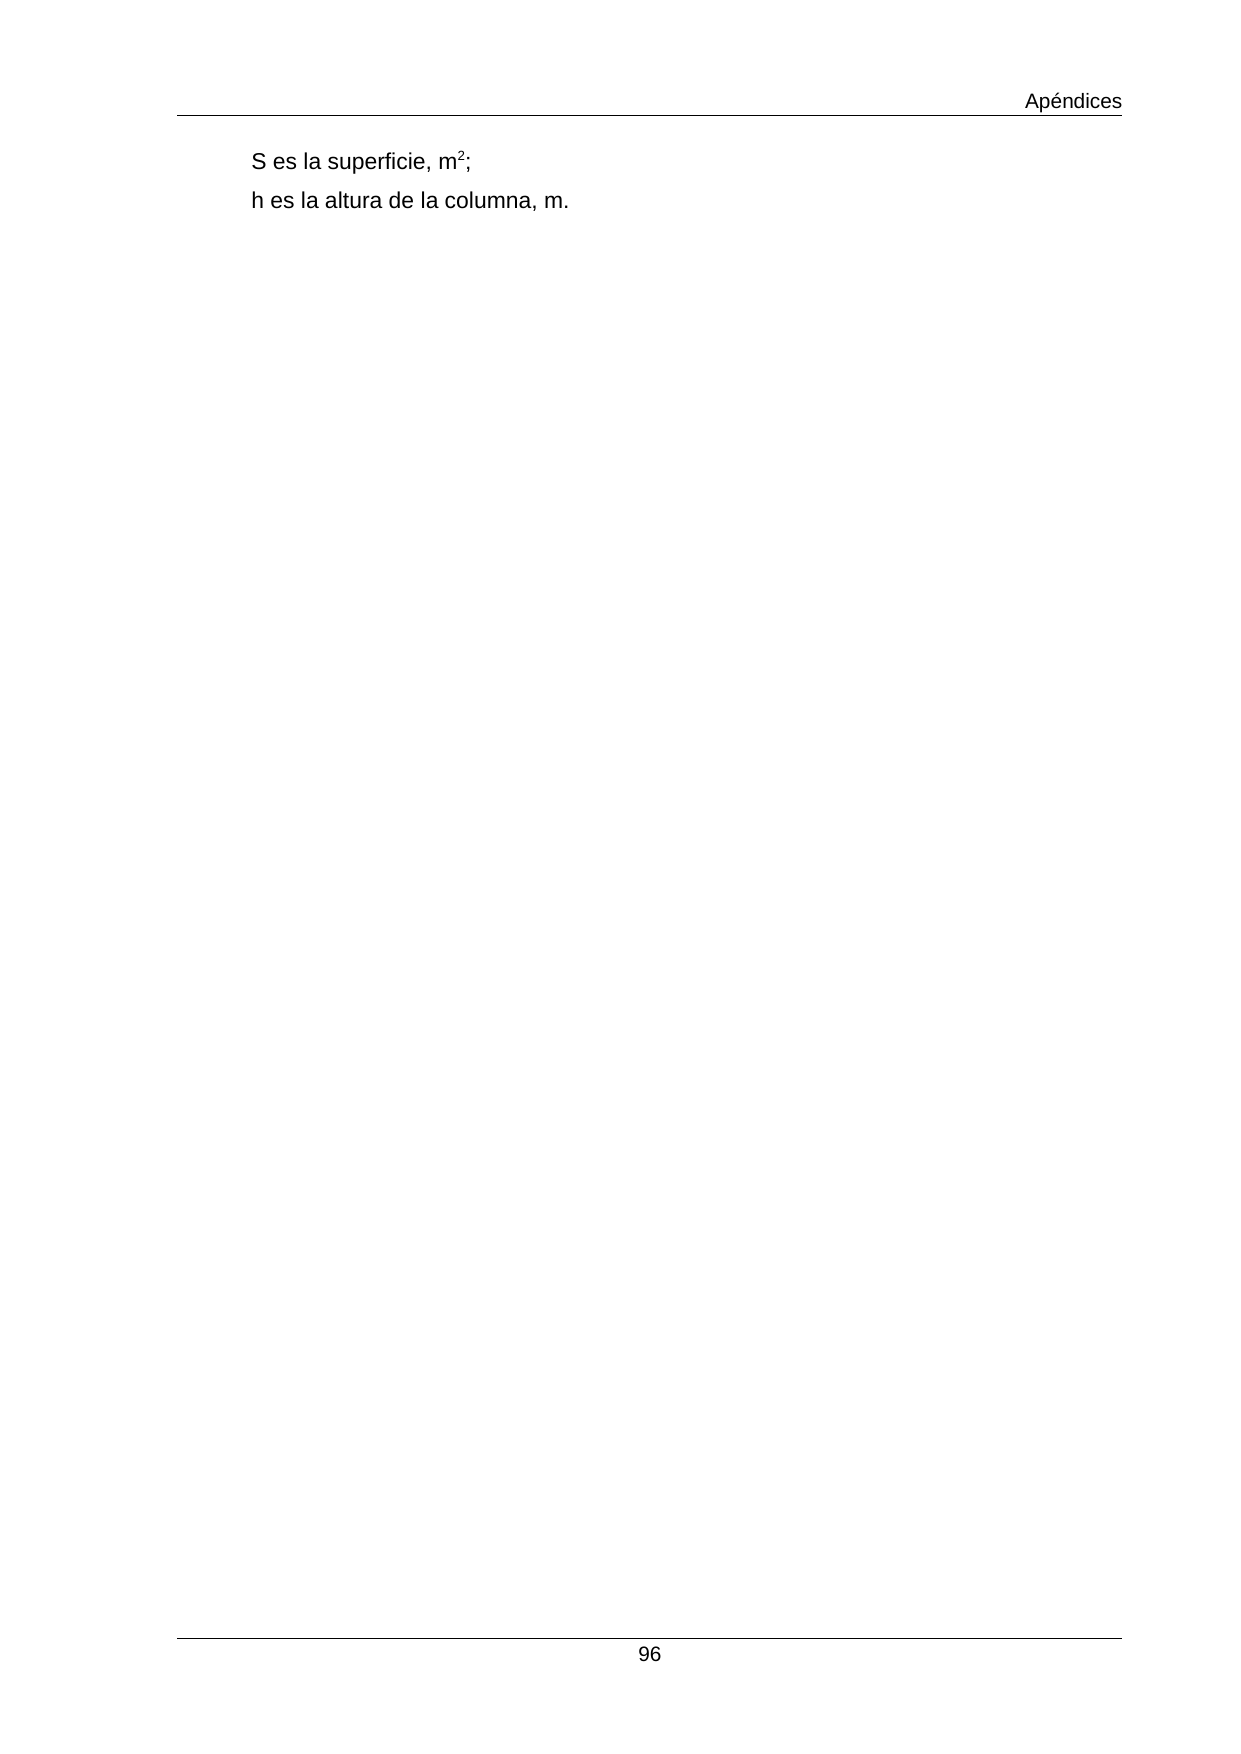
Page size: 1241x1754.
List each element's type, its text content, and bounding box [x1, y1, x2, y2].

text h es la altura de la columna, m. [177, 187, 1122, 213]
text S es la superficie, m2; [177, 148, 1122, 174]
